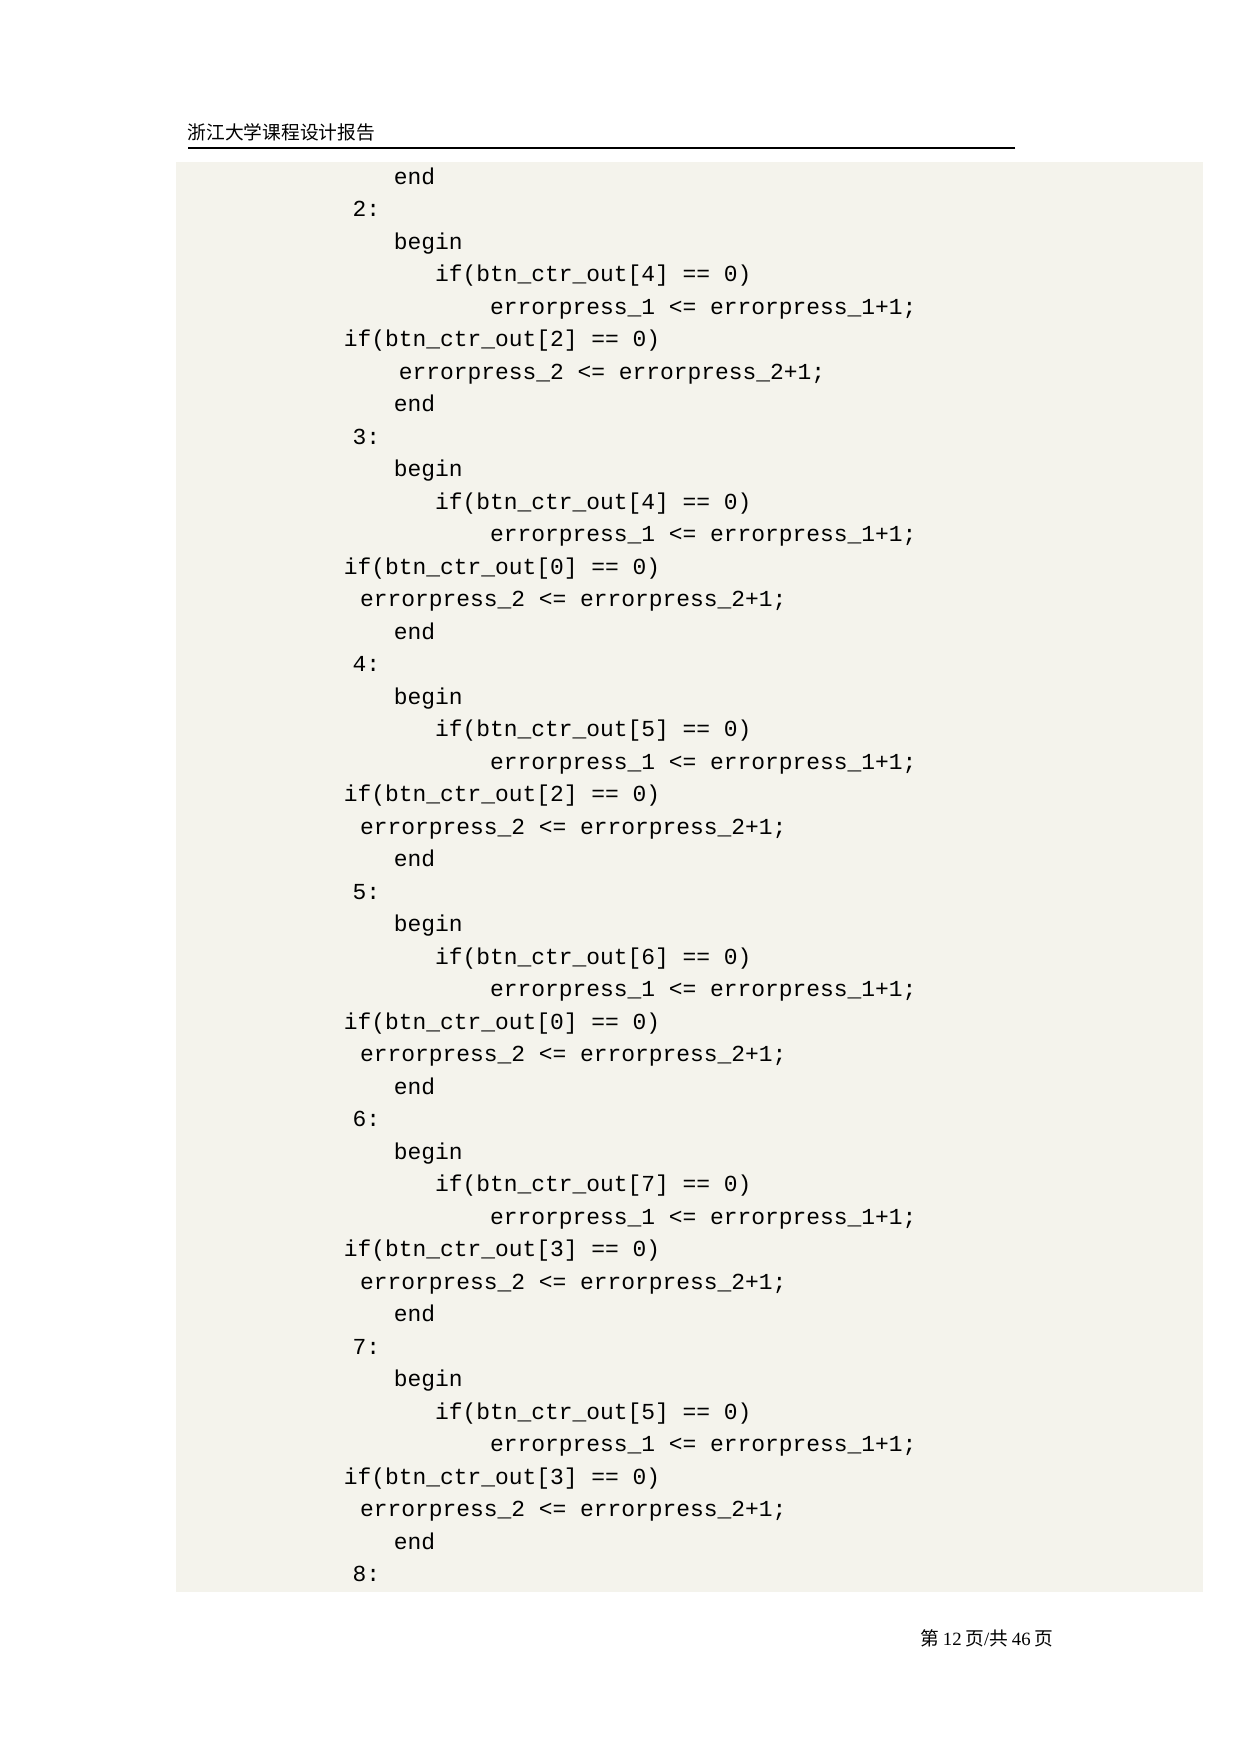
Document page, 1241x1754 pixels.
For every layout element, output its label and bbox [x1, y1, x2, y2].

table_header [176, 162, 1203, 1592]
